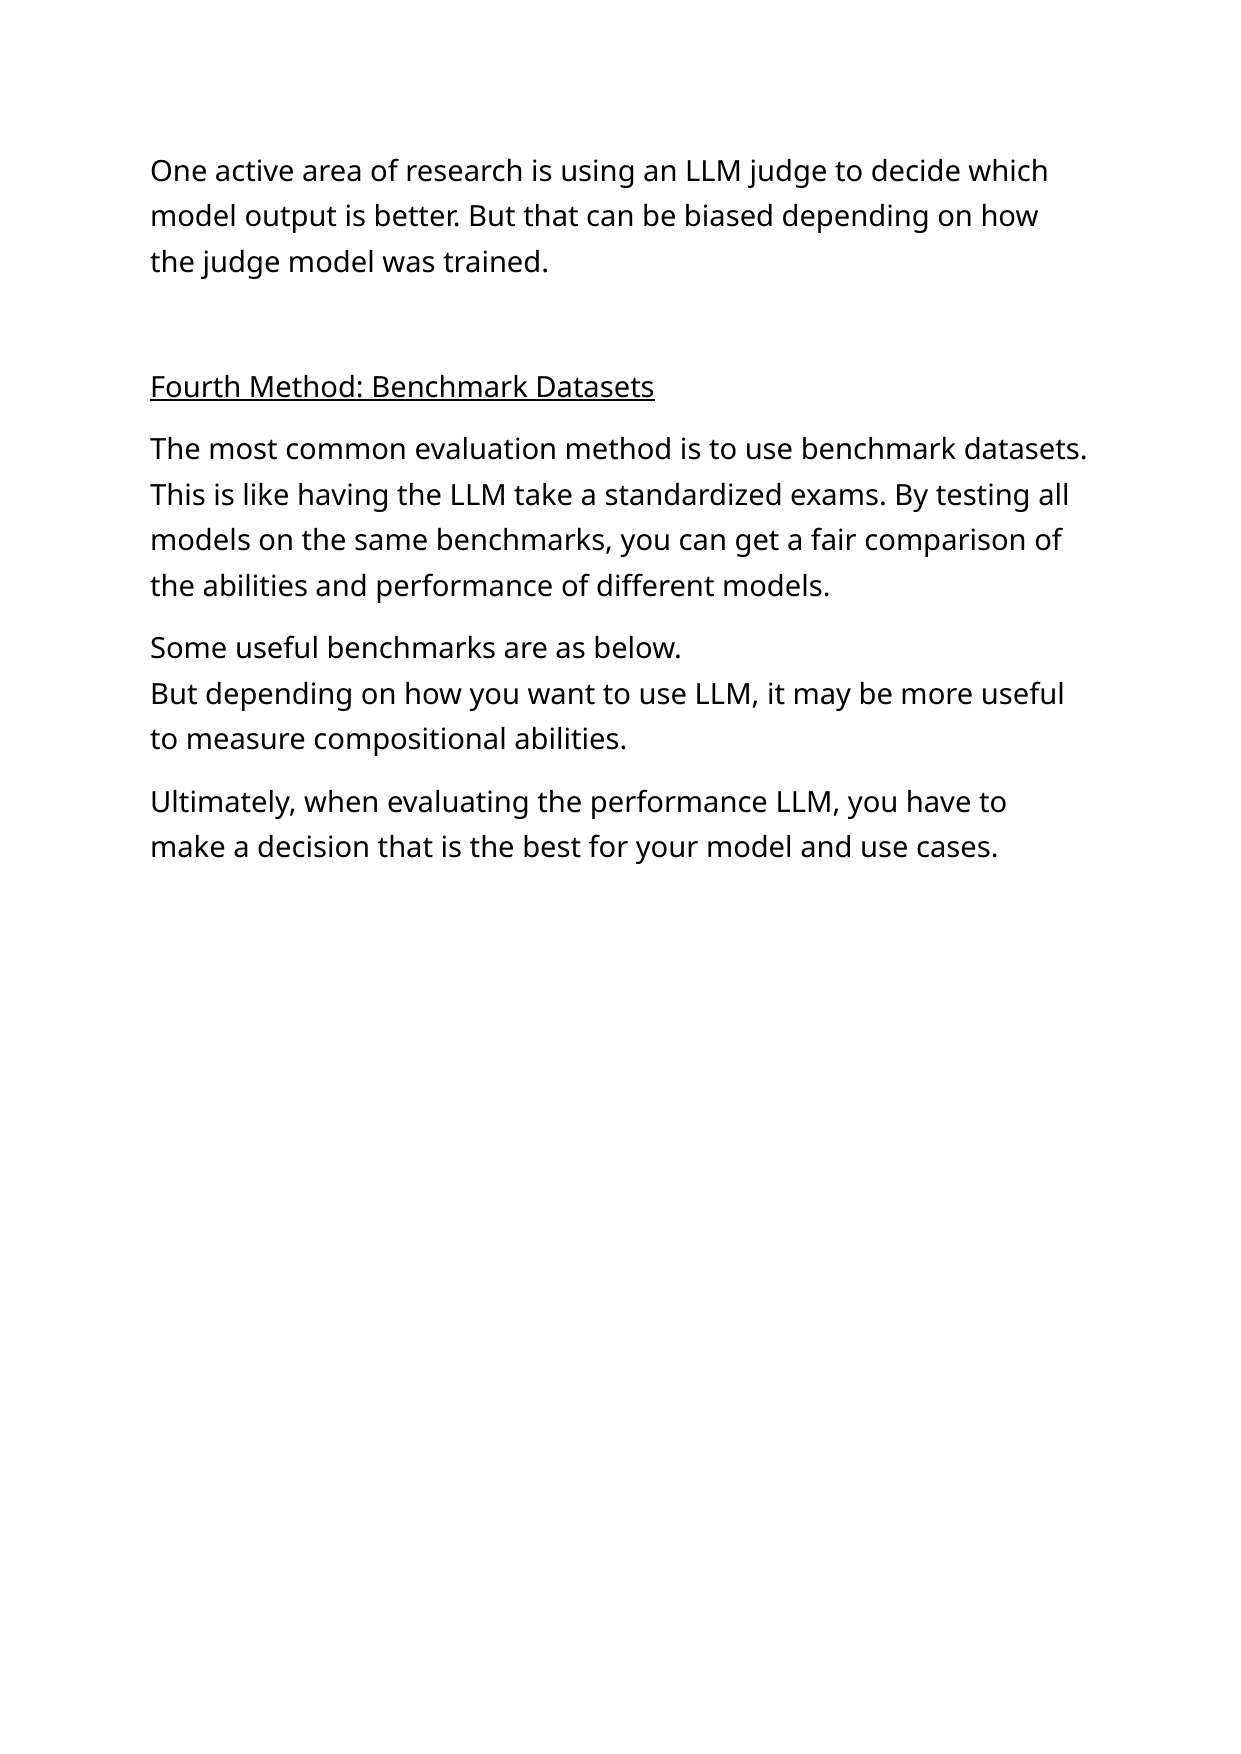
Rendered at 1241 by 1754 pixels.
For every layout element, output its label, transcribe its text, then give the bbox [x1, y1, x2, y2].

text One active area of research is using an LLM judge to decide which model output is better. But that can be biased depending on how the judge model was trained. [150, 150, 1090, 281]
text The most common evaluation method is to use benchmark datasets. This is like having the LLM take a standardized exams. By testing all models on the same benchmarks, you can get a fair comparison of the abilities and performance of different models. [150, 428, 1090, 605]
text Ultimately, when evaluating the performance LLM, you have to make a decision that is the best for your model and use cases. [150, 781, 1090, 866]
text Some useful benchmarks are as below. But depending on how you want to use LLM, it may be more useful to measure compositional abilities. [150, 627, 1090, 758]
text Fourth Method: Benchmark Datasets [150, 366, 1090, 406]
